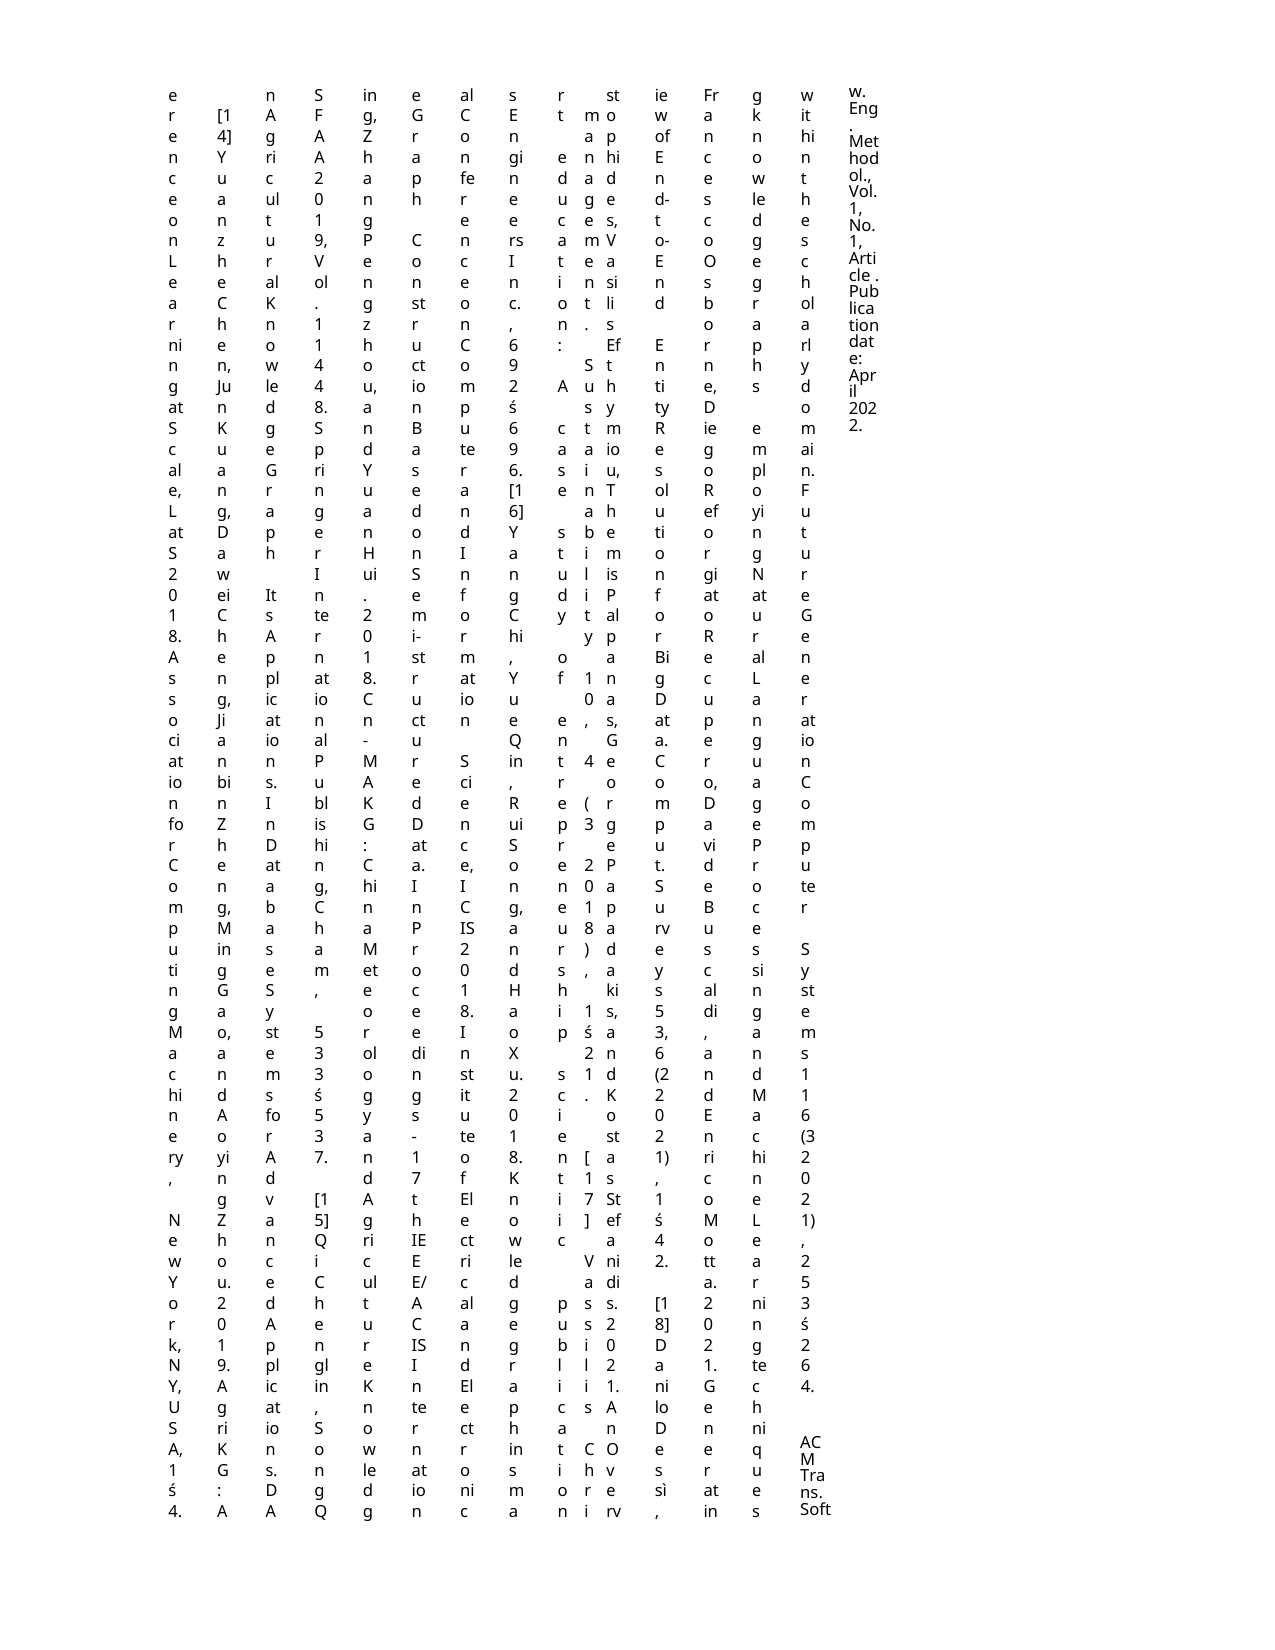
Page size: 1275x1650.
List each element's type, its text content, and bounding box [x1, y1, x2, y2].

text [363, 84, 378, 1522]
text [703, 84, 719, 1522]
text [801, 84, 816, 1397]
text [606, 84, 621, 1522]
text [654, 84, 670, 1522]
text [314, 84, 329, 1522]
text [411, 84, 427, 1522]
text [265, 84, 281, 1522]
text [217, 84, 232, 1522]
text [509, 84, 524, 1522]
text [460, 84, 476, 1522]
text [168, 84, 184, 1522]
text ACM Trans. Softw. Eng. Methodol., Vol. 1, No. 1, Article . Publication date: April 2022. [848, 84, 880, 434]
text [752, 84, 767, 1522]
